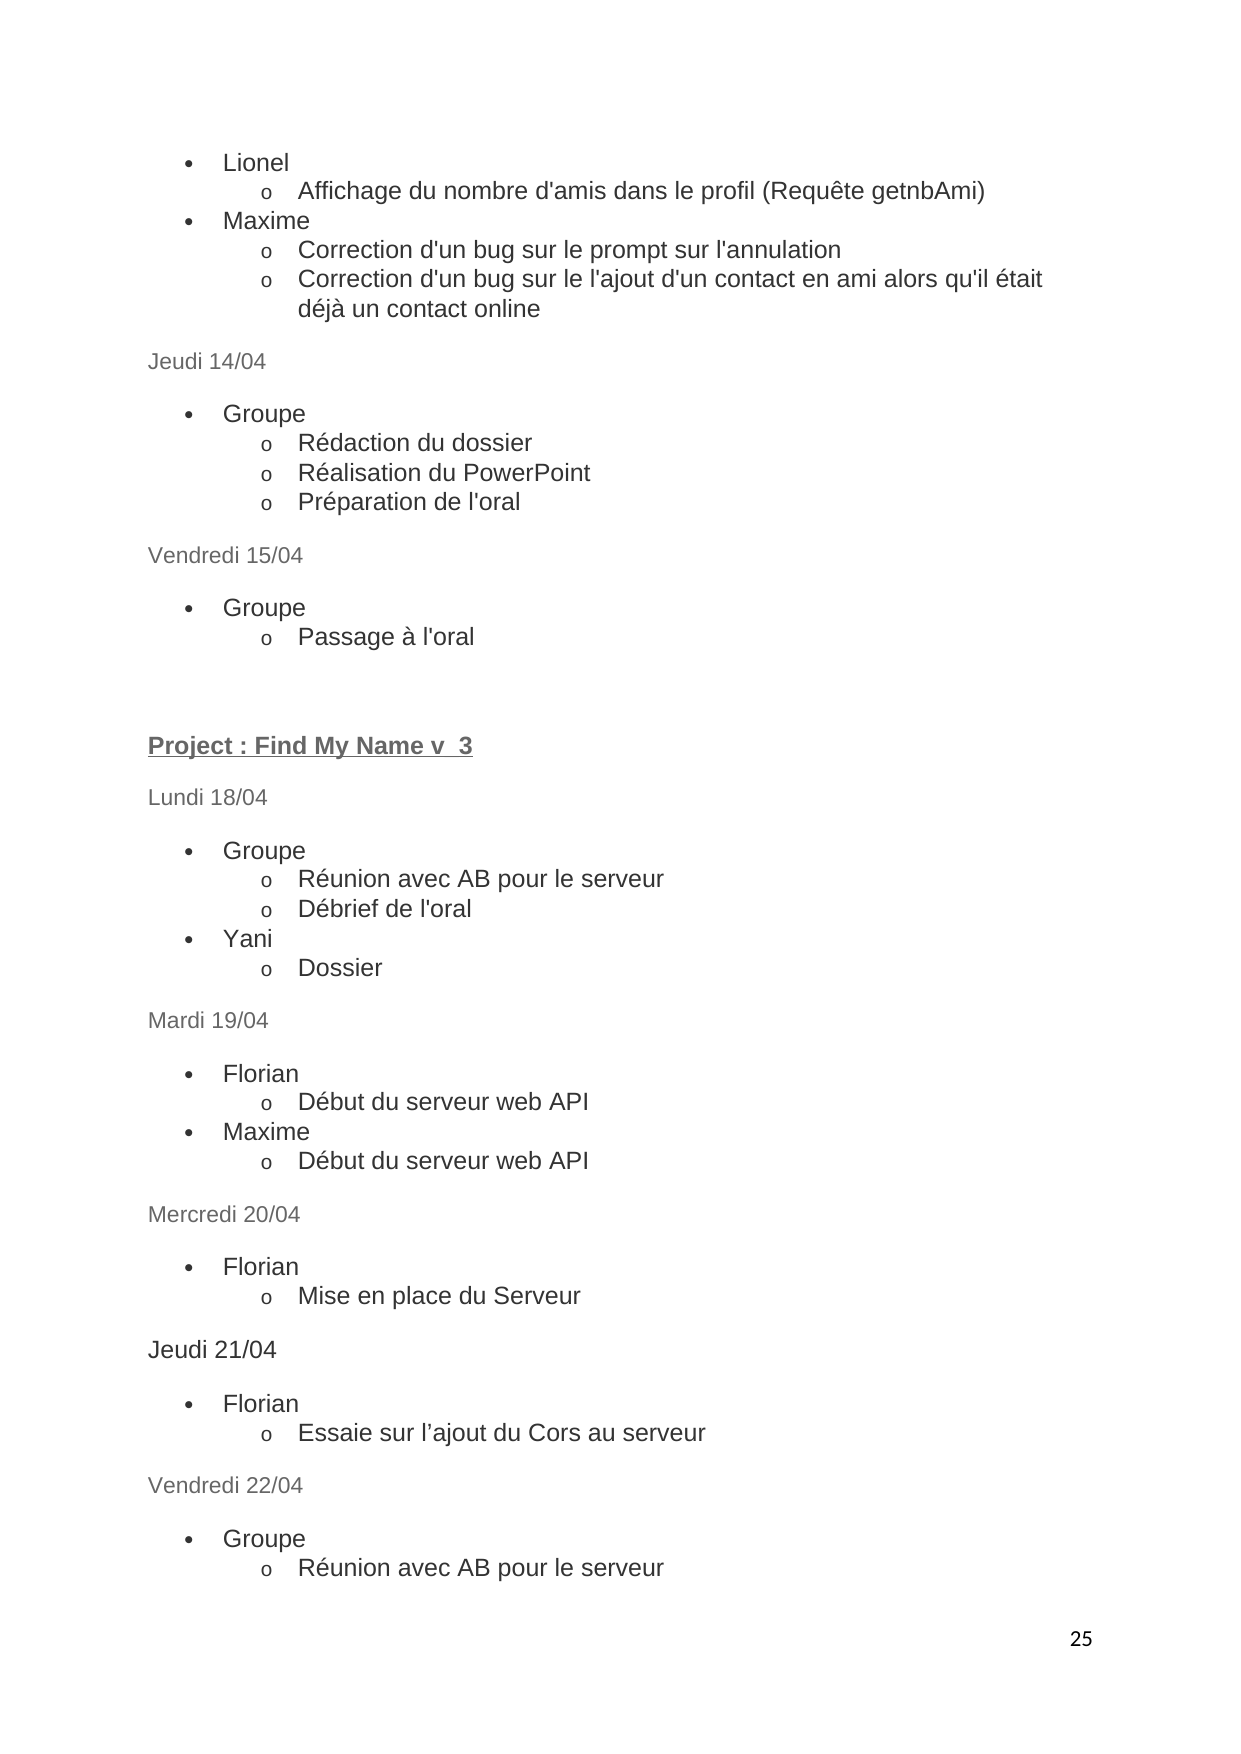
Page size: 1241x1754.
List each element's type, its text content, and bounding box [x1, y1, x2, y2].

list Yani [185, 924, 1093, 953]
list Dossier [260, 953, 1093, 982]
list Débrief de l'oral [260, 894, 1093, 924]
list Rédaction du dossier [260, 428, 1093, 458]
text Vendredi 15/04 [148, 542, 1093, 568]
list Correction d'un bug sur le prompt sur l'annulation [260, 235, 1093, 264]
text Project : Find My Name v_3 [148, 731, 1093, 759]
list Groupe [185, 593, 1093, 622]
list Florian [185, 1059, 1093, 1087]
list Affichage du nombre d'amis dans le profil (Requête getnbAmi) [260, 176, 1093, 206]
list Groupe [185, 836, 1093, 864]
list Début du serveur web API [260, 1146, 1093, 1176]
list Groupe [185, 399, 1093, 428]
text Mardi 19/04 [148, 1007, 1093, 1034]
list Mise en place du Serveur [260, 1281, 1093, 1310]
list Essaie sur l’ajout du Cors au serveur [260, 1418, 1093, 1447]
list Florian [185, 1389, 1093, 1418]
text Mercredi 20/04 [148, 1201, 1093, 1227]
list Correction d'un bug sur le l'ajout d'un contact en ami alors qu'il était déjà un contact online [260, 264, 1093, 323]
text Jeudi 14/04 [148, 348, 1093, 374]
text Lundi 18/04 [148, 784, 1093, 811]
list Réalisation du PowerPoint [260, 458, 1093, 487]
text Vendredi 22/04 [148, 1472, 1093, 1499]
text Jeudi 21/04 [148, 1335, 1093, 1364]
list Maxime [185, 206, 1093, 235]
list Début du serveur web API [260, 1087, 1093, 1117]
list Lionel [185, 148, 1093, 176]
list Préparation de l'oral [260, 487, 1093, 517]
list Groupe [185, 1524, 1093, 1553]
list Maxime [185, 1117, 1093, 1146]
list Réunion avec AB pour le serveur [260, 1553, 1093, 1582]
list Réunion avec AB pour le serveur [260, 864, 1093, 894]
list Florian [185, 1252, 1093, 1281]
list Passage à l'oral [260, 622, 1093, 652]
